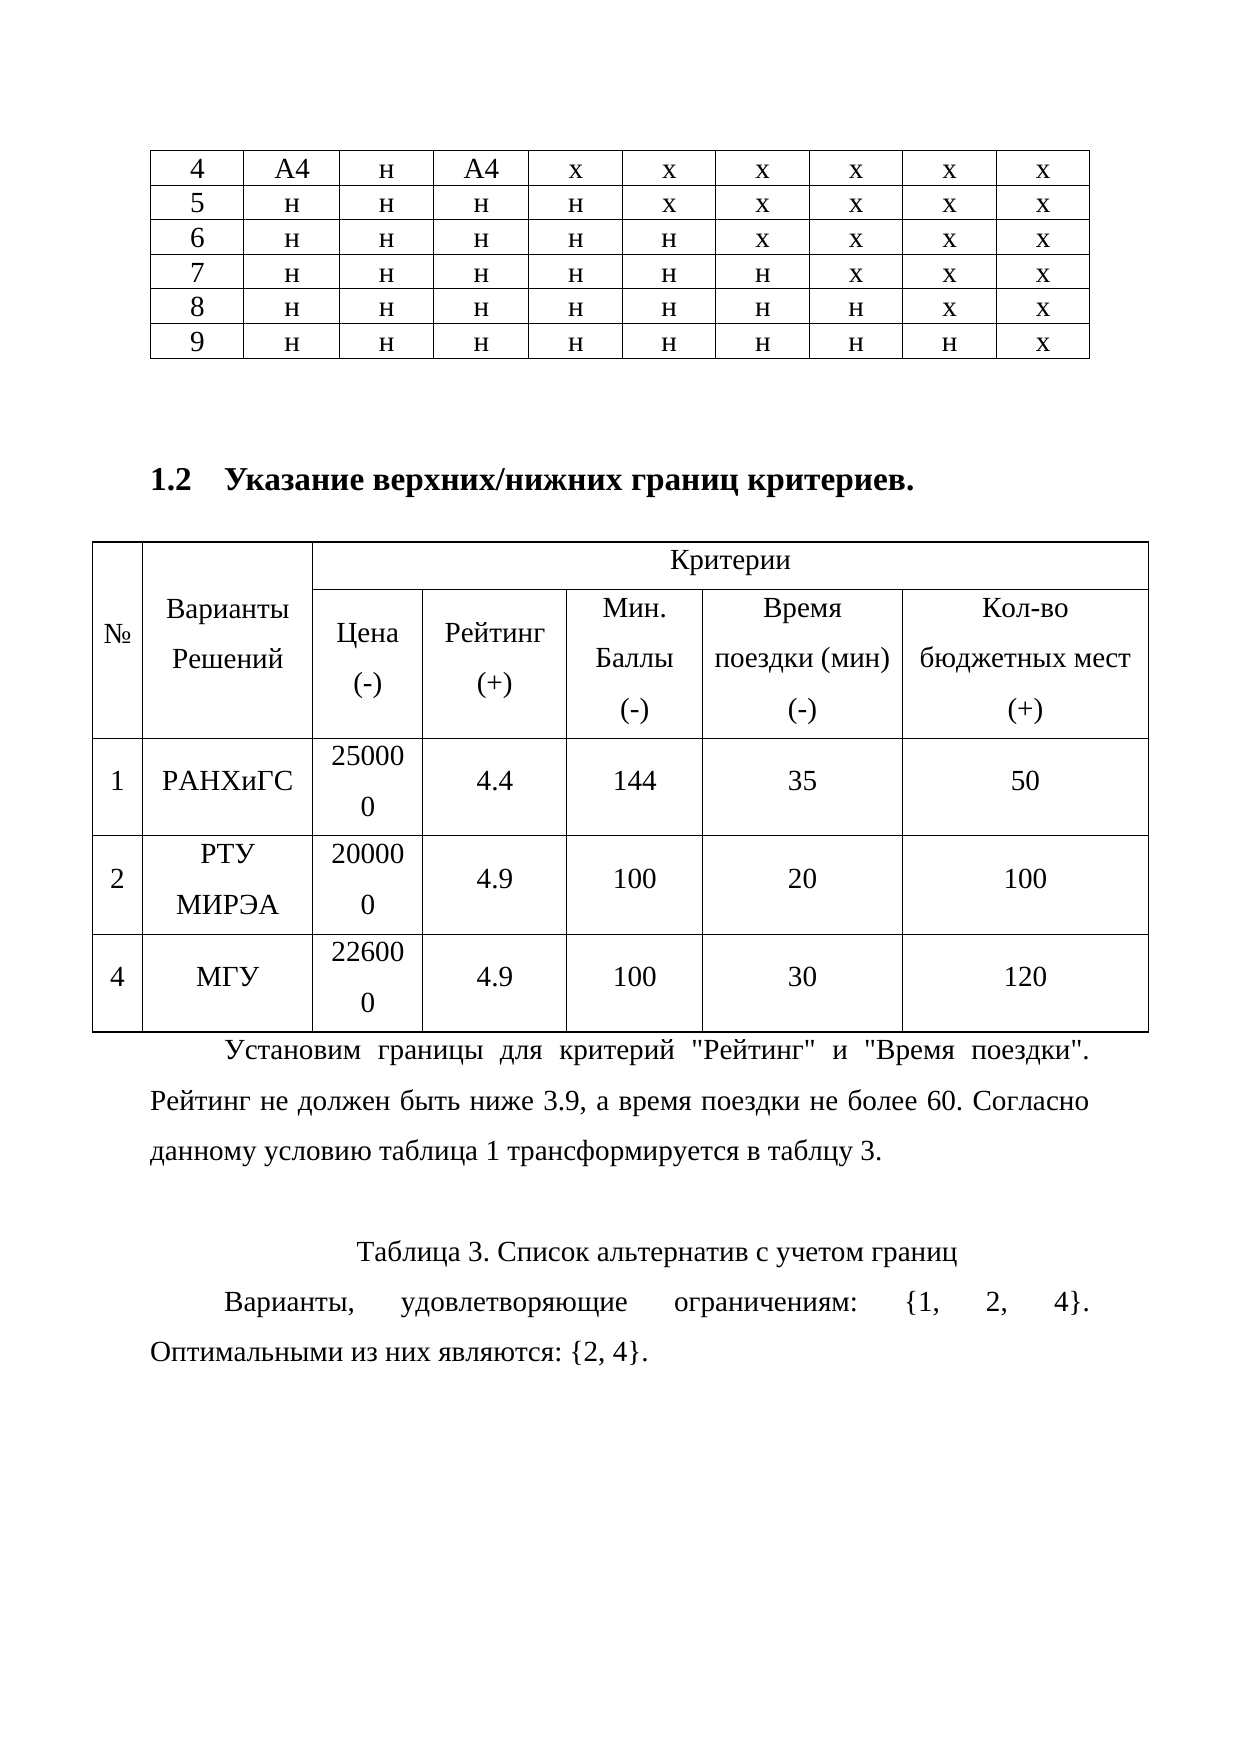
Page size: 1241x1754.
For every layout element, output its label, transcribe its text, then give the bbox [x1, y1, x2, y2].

table_cell н [529, 255, 622, 288]
table_cell 6 [151, 220, 243, 254]
table_header № [93, 543, 142, 737]
table_cell x [810, 151, 902, 184]
table_cell н [529, 186, 622, 219]
table_cell н [244, 324, 339, 357]
table_cell н [716, 324, 809, 357]
table_cell н [434, 324, 528, 357]
table_cell н [716, 289, 809, 323]
table_cell x [903, 220, 996, 254]
table_cell н [244, 220, 339, 254]
table_cell x [623, 186, 715, 219]
text Таблица 3. Список альтернатив с учетом границ [150, 1234, 1090, 1267]
table_cell Цена (-) [313, 590, 422, 737]
table_cell 226000 [313, 935, 422, 1031]
table_cell 120 [903, 935, 1148, 1031]
table_cell н [244, 255, 339, 288]
table_cell 100 [567, 836, 702, 933]
table_cell 50 [903, 739, 1148, 835]
table_cell x [529, 151, 622, 184]
table_cell Время поездки (мин) (-) [703, 590, 902, 737]
table_cell н [623, 324, 715, 357]
table_cell н [716, 255, 809, 288]
table_cell x [810, 186, 902, 219]
table_cell 4 [151, 151, 243, 184]
table_cell н [623, 289, 715, 323]
table_cell Мин. Баллы (-) [567, 590, 702, 737]
table_cell x [623, 151, 715, 184]
table_cell x [903, 289, 996, 323]
table_cell н [340, 220, 433, 254]
table_cell н [340, 151, 433, 184]
table_cell н [434, 289, 528, 323]
table_cell н [529, 289, 622, 323]
table_header Варианты Решений [143, 543, 312, 737]
table_cell н [434, 220, 528, 254]
table_cell 35 [703, 739, 902, 835]
table_cell н [340, 289, 433, 323]
table_cell н [244, 289, 339, 323]
table_cell 5 [151, 186, 243, 219]
table_cell 4.4 [423, 739, 566, 835]
table_cell 250000 [313, 739, 422, 835]
subtitle Указание верхних/нижних границ критериев. [150, 459, 1090, 497]
table_cell x [903, 186, 996, 219]
table_cell x [997, 255, 1089, 288]
table_cell Рейтинг (+) [423, 590, 566, 737]
table_cell 4 [93, 935, 142, 1031]
table_cell 100 [567, 935, 702, 1031]
table_cell x [810, 255, 902, 288]
table_cell 20 [703, 836, 902, 933]
table_cell x [903, 255, 996, 288]
text Варианты, удовлетворяющие ограничениям: {1, 2, 4}. Оптимальными из них являются: {2, 4}. [150, 1284, 1090, 1368]
table_cell н [623, 255, 715, 288]
table_cell н [529, 324, 622, 357]
table_cell 30 [703, 935, 902, 1031]
table_cell 9 [151, 324, 243, 357]
table_cell н [434, 255, 528, 288]
table_cell н [434, 186, 528, 219]
table_cell РТУ МИРЭА [143, 836, 312, 933]
table_cell Кол-во бюджетных мест (+) [903, 590, 1148, 737]
table_cell 4.9 [423, 836, 566, 933]
table_cell x [997, 151, 1089, 184]
table_cell н [340, 324, 433, 357]
table_cell н [340, 186, 433, 219]
table_cell x [716, 220, 809, 254]
table_cell x [903, 151, 996, 184]
table_cell x [997, 220, 1089, 254]
table_cell н [810, 289, 902, 323]
table_cell н [340, 255, 433, 288]
table_cell н [623, 220, 715, 254]
table_cell 8 [151, 289, 243, 323]
table_cell A4 [244, 151, 339, 184]
table_cell н [244, 186, 339, 219]
table_cell A4 [434, 151, 528, 184]
table_cell x [997, 186, 1089, 219]
text Установим границы для критерий "Рейтинг" и "Время поездки". Рейтинг не должен быть ниже 3.9, а время поездки не более 60. Согласно данному условию таблица 1 трансформируется в таблцу 3. [150, 1033, 1090, 1167]
table_cell 7 [151, 255, 243, 288]
table_cell 200000 [313, 836, 422, 933]
table_cell н [529, 220, 622, 254]
table_cell 4.9 [423, 935, 566, 1031]
table_cell 100 [903, 836, 1148, 933]
table_cell н [903, 324, 996, 357]
table_cell x [810, 220, 902, 254]
table_header Критерии [313, 543, 1148, 589]
table_cell 2 [93, 836, 142, 933]
table_cell 1 [93, 739, 142, 835]
table_cell н [810, 324, 902, 357]
table_cell x [716, 186, 809, 219]
table_cell 144 [567, 739, 702, 835]
table_cell x [716, 151, 809, 184]
table_cell x [997, 324, 1089, 357]
table_cell РАНХиГС [143, 739, 312, 835]
table_cell МГУ [143, 935, 312, 1031]
table_cell x [997, 289, 1089, 323]
